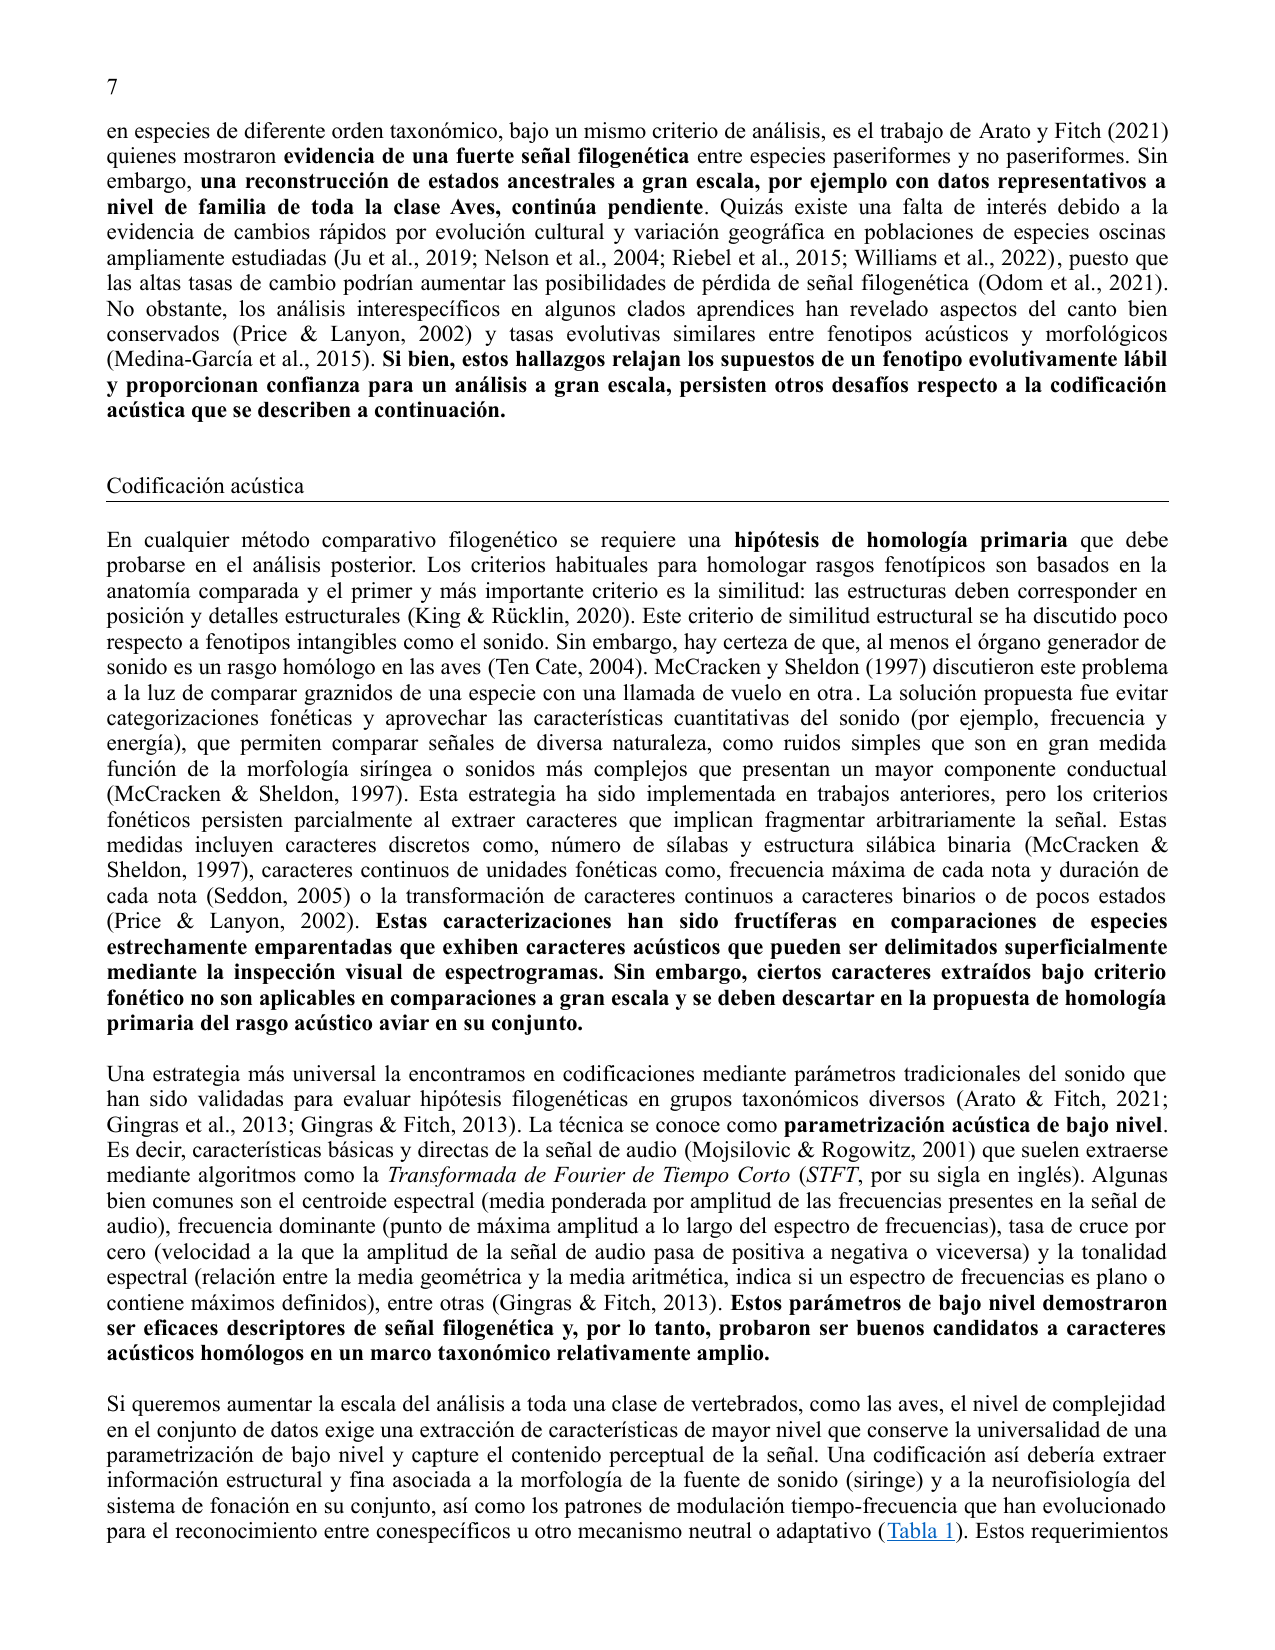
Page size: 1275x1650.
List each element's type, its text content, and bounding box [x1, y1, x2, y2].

text En cualquier método comparativo filogenético se requiere una hipótesis de homología primaria que debe probarse en el análisis posterior. Los criterios habituales para homologar rasgos fenotípicos son basados en la anatomía comparada y el primer y más importante criterio es la similitud: las estructuras deben corresponder en posición y detalles estructurales . Este criterio de similitud estructural se ha discutido poco respecto a fenotipos intangibles como el sonido. Sin embargo, hay certeza de que, al menos el órgano generador de sonido es un rasgo homólogo en las aves . McCracken y Sheldon discutieron este problema a la luz de comparar graznidos de una especie con una llamada de vuelo en otra. La solución propuesta fue evitar categorizaciones fonéticas y aprovechar las características cuantitativas del sonido (por ejemplo, frecuencia y energía), que permiten comparar señales de diversa naturaleza, como ruidos simples que son en gran medida función de la morfología siríngea o sonidos más complejos que presentan un mayor componente conductual . Esta estrategia ha sido implementada en trabajos anteriores, pero los criterios fonéticos persisten parcialmente al extraer caracteres que implican fragmentar arbitrariamente la señal. Estas medidas incluyen caracteres discretos como, número de sílabas y estructura silábica binaria , caracteres continuos de unidades fonéticas como, frecuencia máxima de cada nota y duración de cada nota o la transformación de caracteres continuos a caracteres binarios o de pocos estados . Estas caracterizaciones han sido fructíferas en comparaciones de especies estrechamente emparentadas que exhiben caracteres acústicos que pueden ser delimitados superficialmente mediante la inspección visual de espectrogramas. Sin embargo, ciertos caracteres extraídos bajo criterio fonético no son aplicables en comparaciones a gran escala y se deben descartar en la propuesta de homología primaria del rasgo acústico aviar en su conjunto. [106, 527, 1169, 1035]
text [106, 118, 1169, 423]
text Codificación acústica [106, 473, 1169, 501]
text Una estrategia más universal la encontramos en codificaciones mediante parámetros tradicionales del sonido que han sido validadas para evaluar hipótesis filogenéticas en grupos taxonómicos diversos . La técnica se conoce como parametrización acústica de bajo nivel. Es decir, características básicas y directas de la señal de audio que suelen extraerse mediante algoritmos como la Transformada de Fourier de Tiempo Corto (STFT, por su sigla en inglés). Algunas bien comunes son el centroide espectral (media ponderada por amplitud de las frecuencias presentes en la señal de audio), frecuencia dominante (punto de máxima amplitud a lo largo del espectro de frecuencias), tasa de cruce por cero (velocidad a la que la amplitud de la señal de audio pasa de positiva a negativa o viceversa) y la tonalidad espectral (relación entre la media geométrica y la media aritmética, indica si un espectro de frecuencias es plano o contiene máximos definidos), entre otras . Estos parámetros de bajo nivel demostraron ser eficaces descriptores de señal filogenética y, por lo tanto, probaron ser buenos candidatos a caracteres acústicos homólogos en un marco taxonómico relativamente amplio. [106, 1061, 1169, 1366]
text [106, 1391, 1169, 1544]
